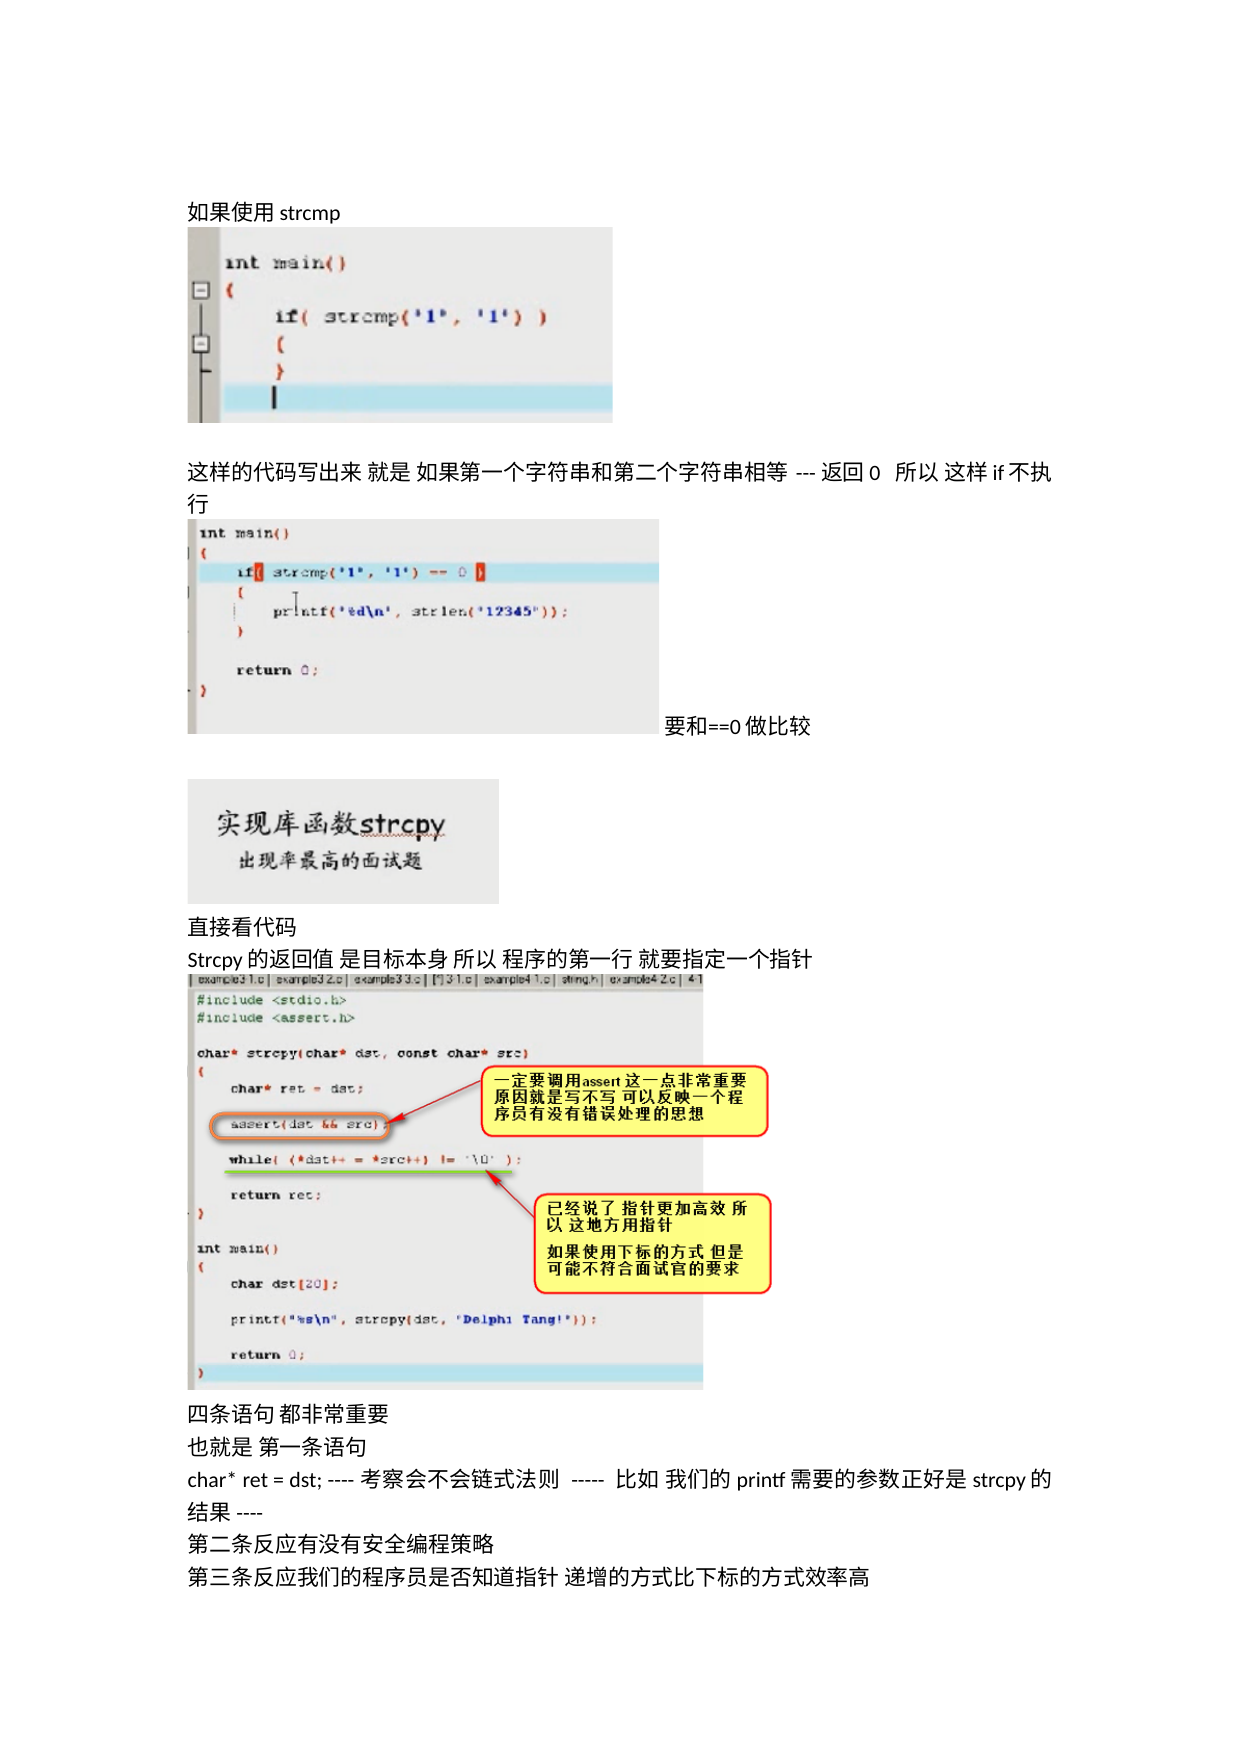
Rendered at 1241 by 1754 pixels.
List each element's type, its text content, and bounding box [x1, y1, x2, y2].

picture [187, 779, 499, 904]
picture [187, 974, 776, 1390]
text Strcpy的返回值 是目标本身 所以 程序的第一行 就要指定一个指针 [187, 942, 1053, 974]
text 第三条反应我们的程序员是否知道指针 递增的方式比下标的方式效率高 [187, 1559, 1053, 1592]
picture [187, 519, 660, 734]
text 也就是 第一条语句 [187, 1429, 1053, 1462]
text 如果使用strcmp [187, 194, 1053, 227]
text char* ret = dst; ---- 考察会不会链式法则 ----- 比如 我们的printf需要的参数正好是strcpy的结果 ---- [187, 1462, 1053, 1527]
text 四条语句 都非常重要 [187, 1397, 1053, 1429]
picture [187, 227, 613, 423]
text 直接看代码 [187, 909, 1053, 942]
text 第二条反应有没有安全编程策略 [187, 1527, 1053, 1559]
